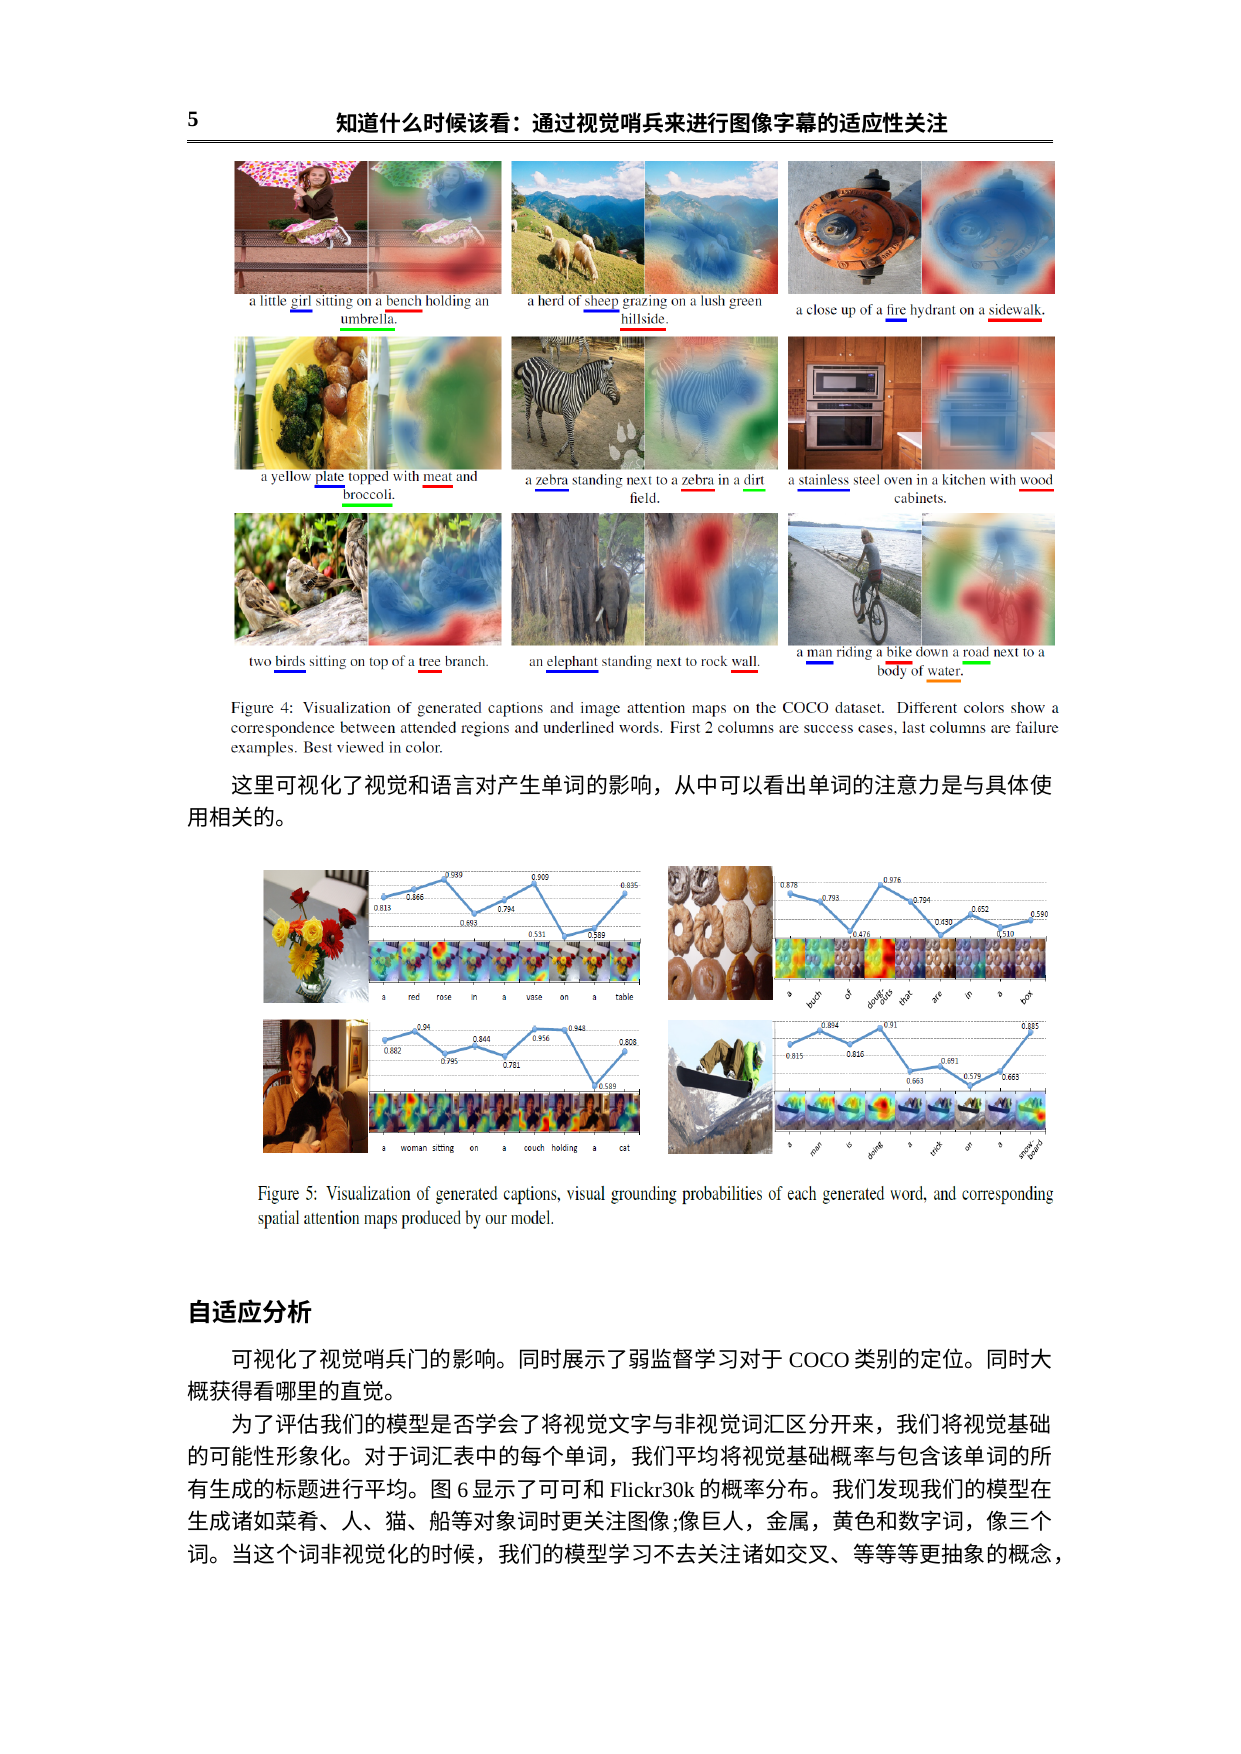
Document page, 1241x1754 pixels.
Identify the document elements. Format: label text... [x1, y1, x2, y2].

text 这里可视化了视觉和语言对产生单词的影响，从中可以看出单词的注意力是与具体使用相关的。 [187, 767, 1053, 832]
text 可视化了视觉哨兵门的影响。同时展示了弱监督学习对于COCO类别的定位。同时大概获得看哪里的直觉。 [187, 1341, 1053, 1406]
subtitle 自适应分析 [187, 1292, 1053, 1329]
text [187, 1406, 1053, 1569]
